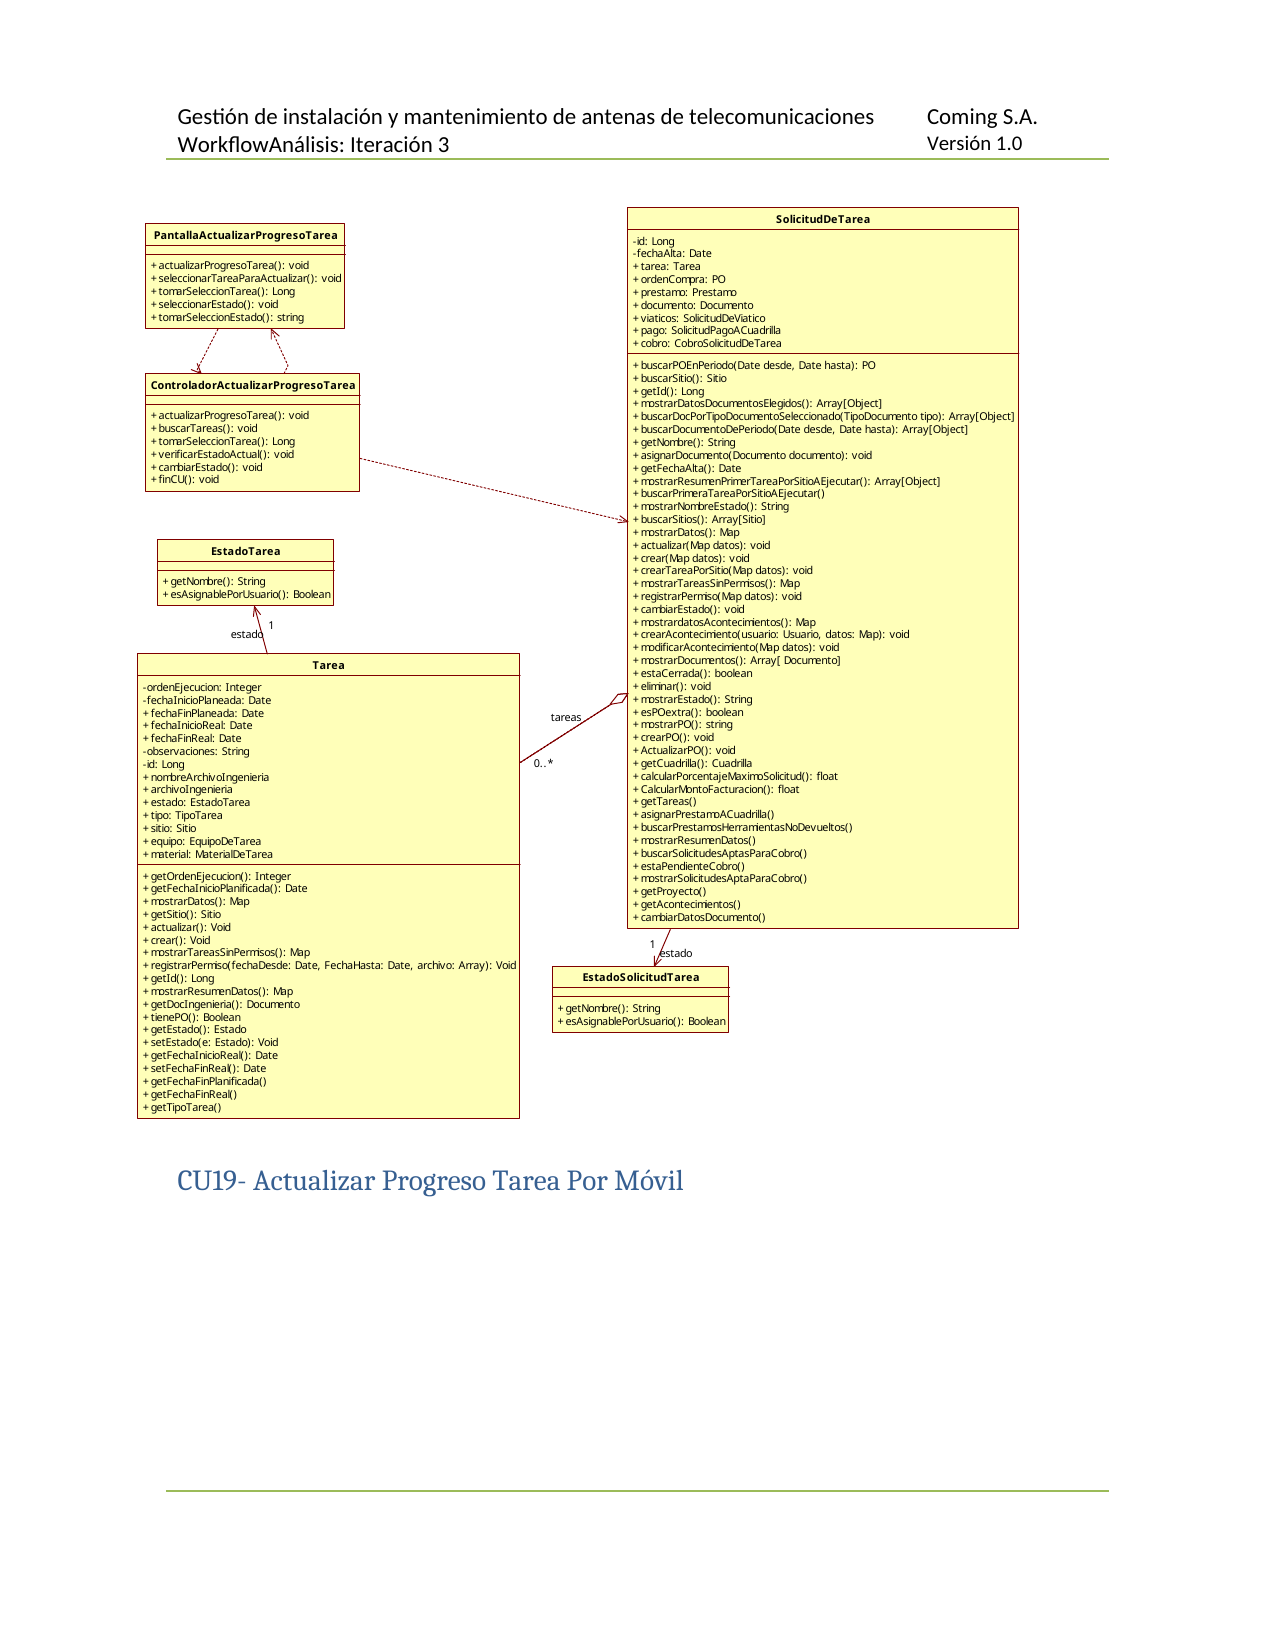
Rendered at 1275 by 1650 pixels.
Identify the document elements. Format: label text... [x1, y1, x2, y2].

text CU19- Actualizar Progreso Tarea Por Móvil [177, 1164, 1098, 1197]
